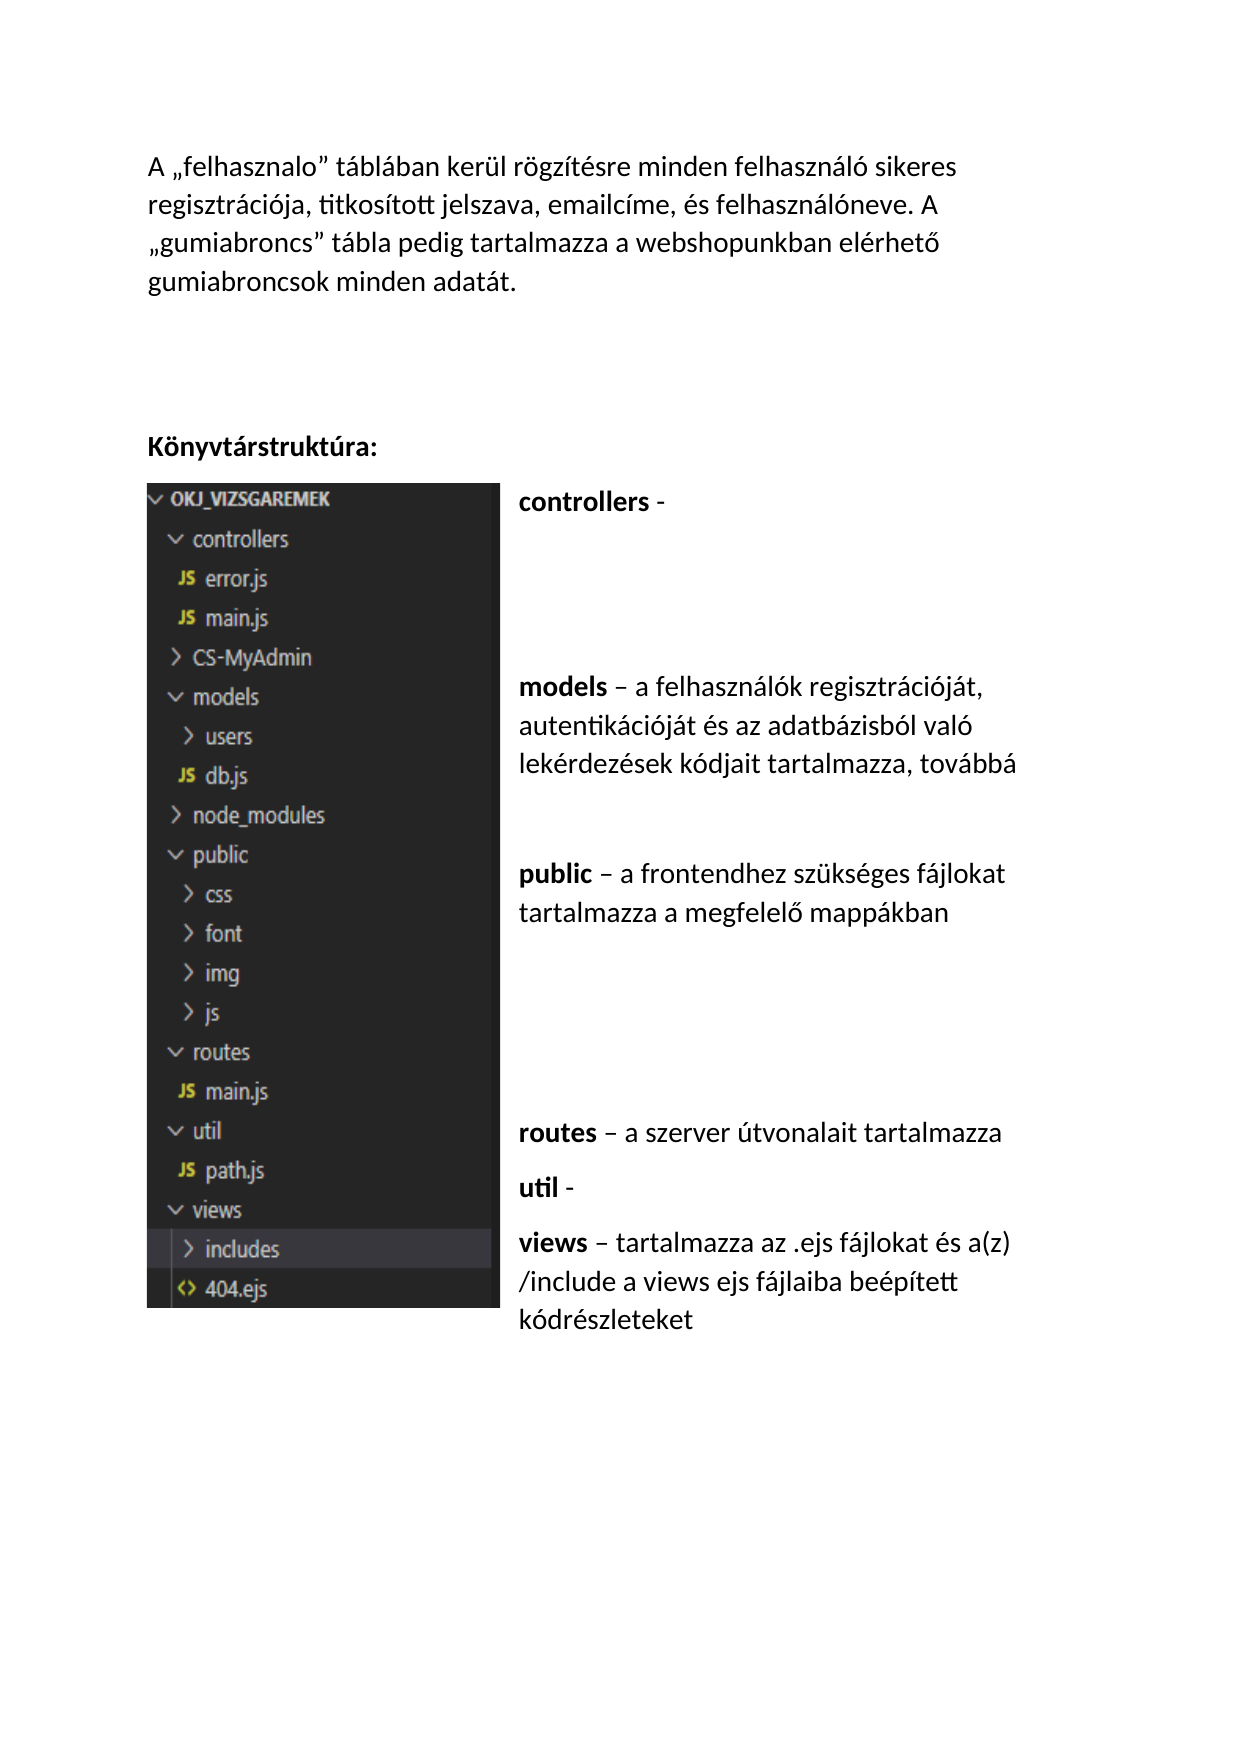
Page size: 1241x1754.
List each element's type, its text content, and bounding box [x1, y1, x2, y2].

text public – a frontendhez szükséges fájlokat tartalmazza a megfelelő mappákban [501, 855, 1093, 929]
picture [146, 483, 501, 1308]
text routes – a szerver útvonalait tartalmazza [501, 1114, 1093, 1150]
text Könyvtárstruktúra: [148, 428, 1093, 464]
text util - [501, 1169, 1093, 1205]
text controllers - [501, 483, 1093, 519]
text models – a felhasználók regisztrációját, autentikációját és az adatbázisból való lekérdezések kódjait tartalmazza, továbbá [501, 668, 1093, 781]
text A „felhasznalo” táblában kerül rögzítésre minden felhasználó sikeres regisztrációja, titkosított jelszava, emailcíme, és felhasználóneve. A „gumiabroncs” tábla pedig tartalmazza a webshopunkban elérhető gumiabroncsok minden adatát. [148, 148, 1093, 298]
text views – tartalmazza az .ejs fájlokat és a(z) /include a views ejs fájlaiba beépített kódrészleteket [148, 1224, 1093, 1337]
